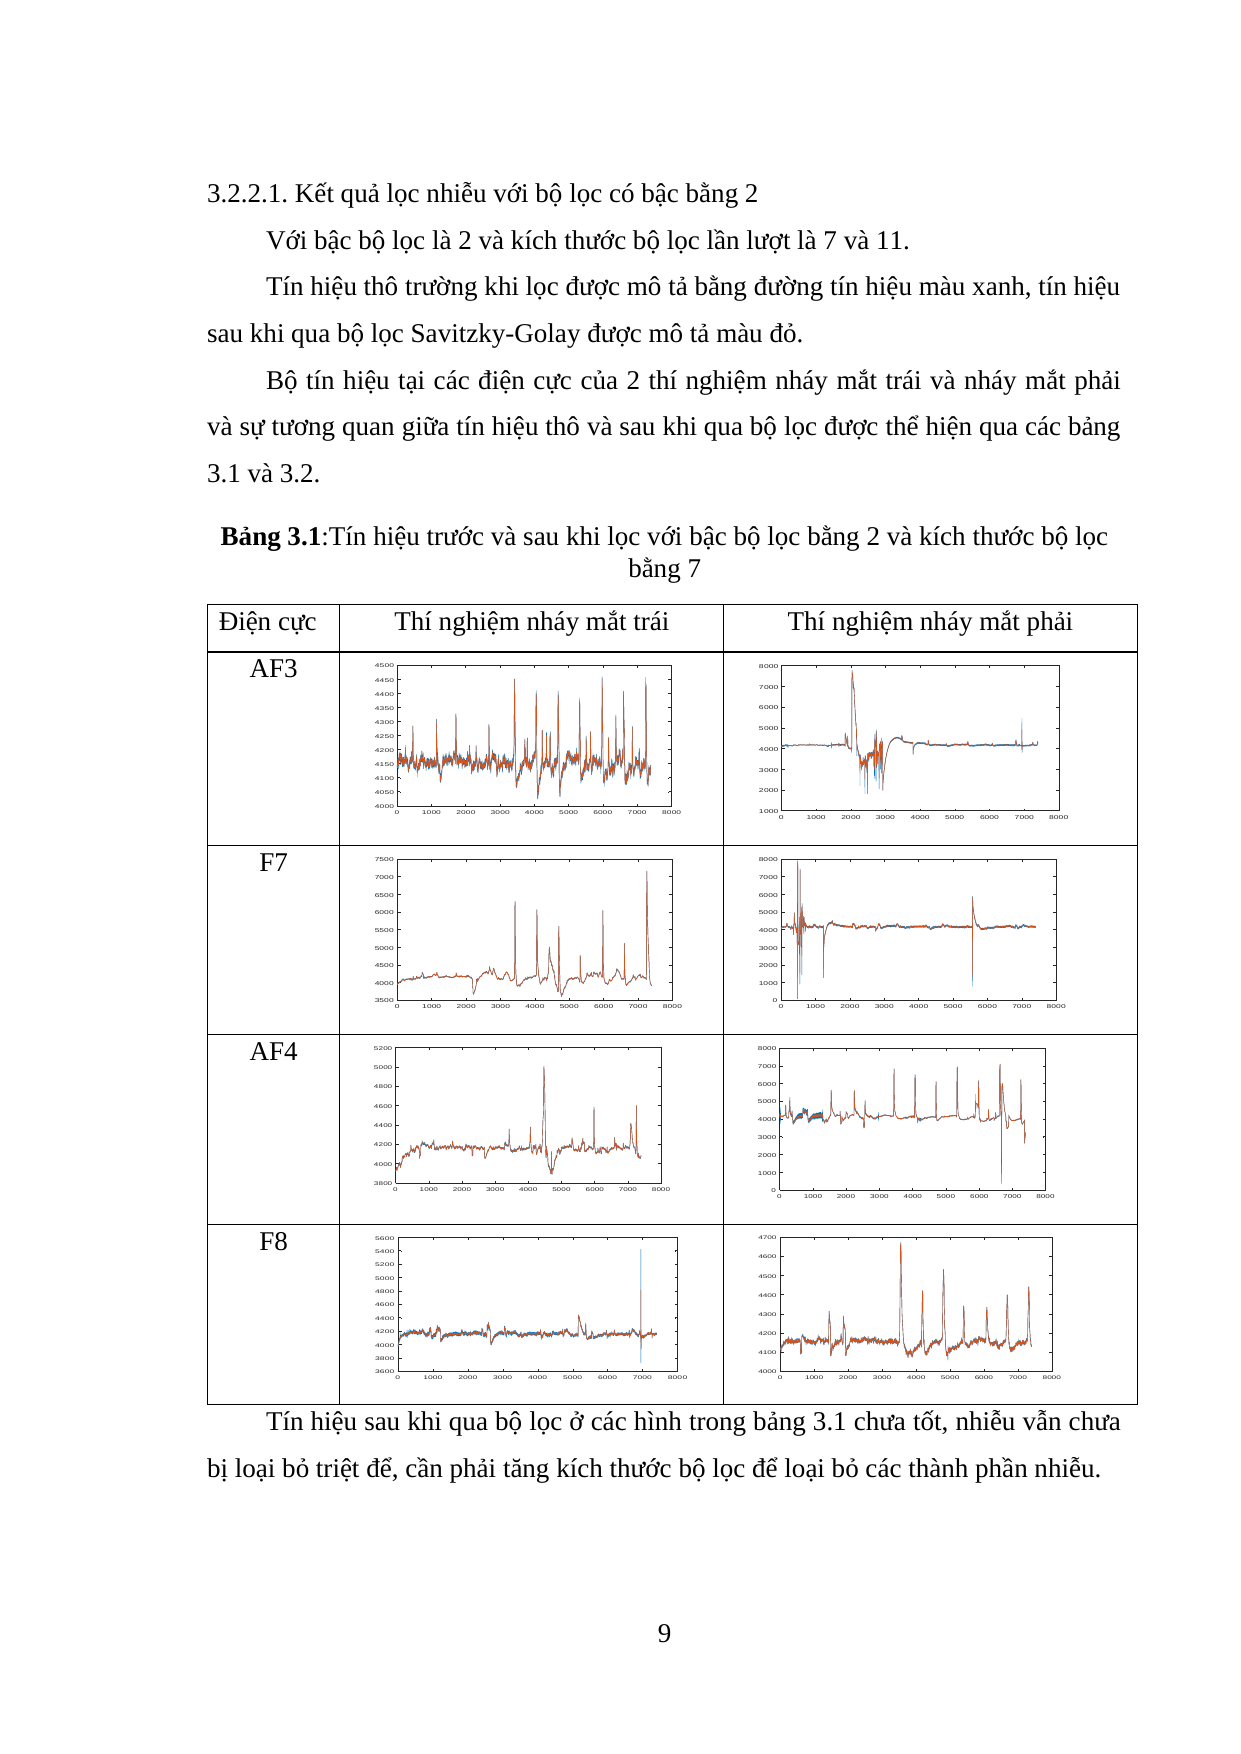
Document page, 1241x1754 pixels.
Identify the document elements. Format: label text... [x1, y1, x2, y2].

list Với bậc bộ lọc là 2 và kích thước bộ lọc lần lượt là 7 và 11. [207, 224, 1122, 255]
list Tín hiệu sau khi qua bộ lọc ở các hình trong bảng 3.1 chưa tốt, nhiễu vẫn chưa bị loại bỏ triệt để, cần phải tăng kích thước bộ lọc để loại bỏ các thành phần nhiễu. [207, 1405, 1122, 1483]
table_cell [724, 1035, 1137, 1224]
table_cell [724, 653, 1137, 845]
table_cell F7 [208, 846, 339, 1034]
table_cell AF4 [208, 1035, 339, 1224]
table_cell F8 [208, 1225, 339, 1404]
table_header Điện cực [208, 605, 339, 651]
table_cell [340, 1225, 723, 1404]
subtitle 3.2.2.1. Kết quả lọc nhiễu với bộ lọc có bậc bằng 2 [207, 177, 1122, 208]
table_cell [724, 1225, 1137, 1404]
list Tín hiệu thô trường khi lọc được mô tả bằng đường tín hiệu màu xanh, tín hiệu sau khi qua bộ lọc Savitzky-Golay được mô tả màu đỏ. [207, 271, 1122, 348]
table_cell [340, 1035, 723, 1224]
table_cell [340, 846, 723, 1034]
list Bộ tín hiệu tại các điện cực của 2 thí nghiệm nháy mắt trái và nháy mắt phải và sự tương quan giữa tín hiệu thô và sau khi qua bộ lọc được thể hiện qua các bảng 3.1 và 3.2. [207, 364, 1122, 488]
text Bảng 3.1:Tín hiệu trước và sau khi lọc với bậc bộ lọc bằng 2 và kích thước bộ lọc bằng 7 [207, 521, 1122, 583]
table_cell AF3 [208, 653, 339, 845]
table_cell [340, 653, 723, 845]
table_cell [724, 846, 1137, 1034]
table_header Thí nghiệm nháy mắt phải [724, 605, 1137, 651]
table_header Thí nghiệm nháy mắt trái [340, 605, 723, 651]
